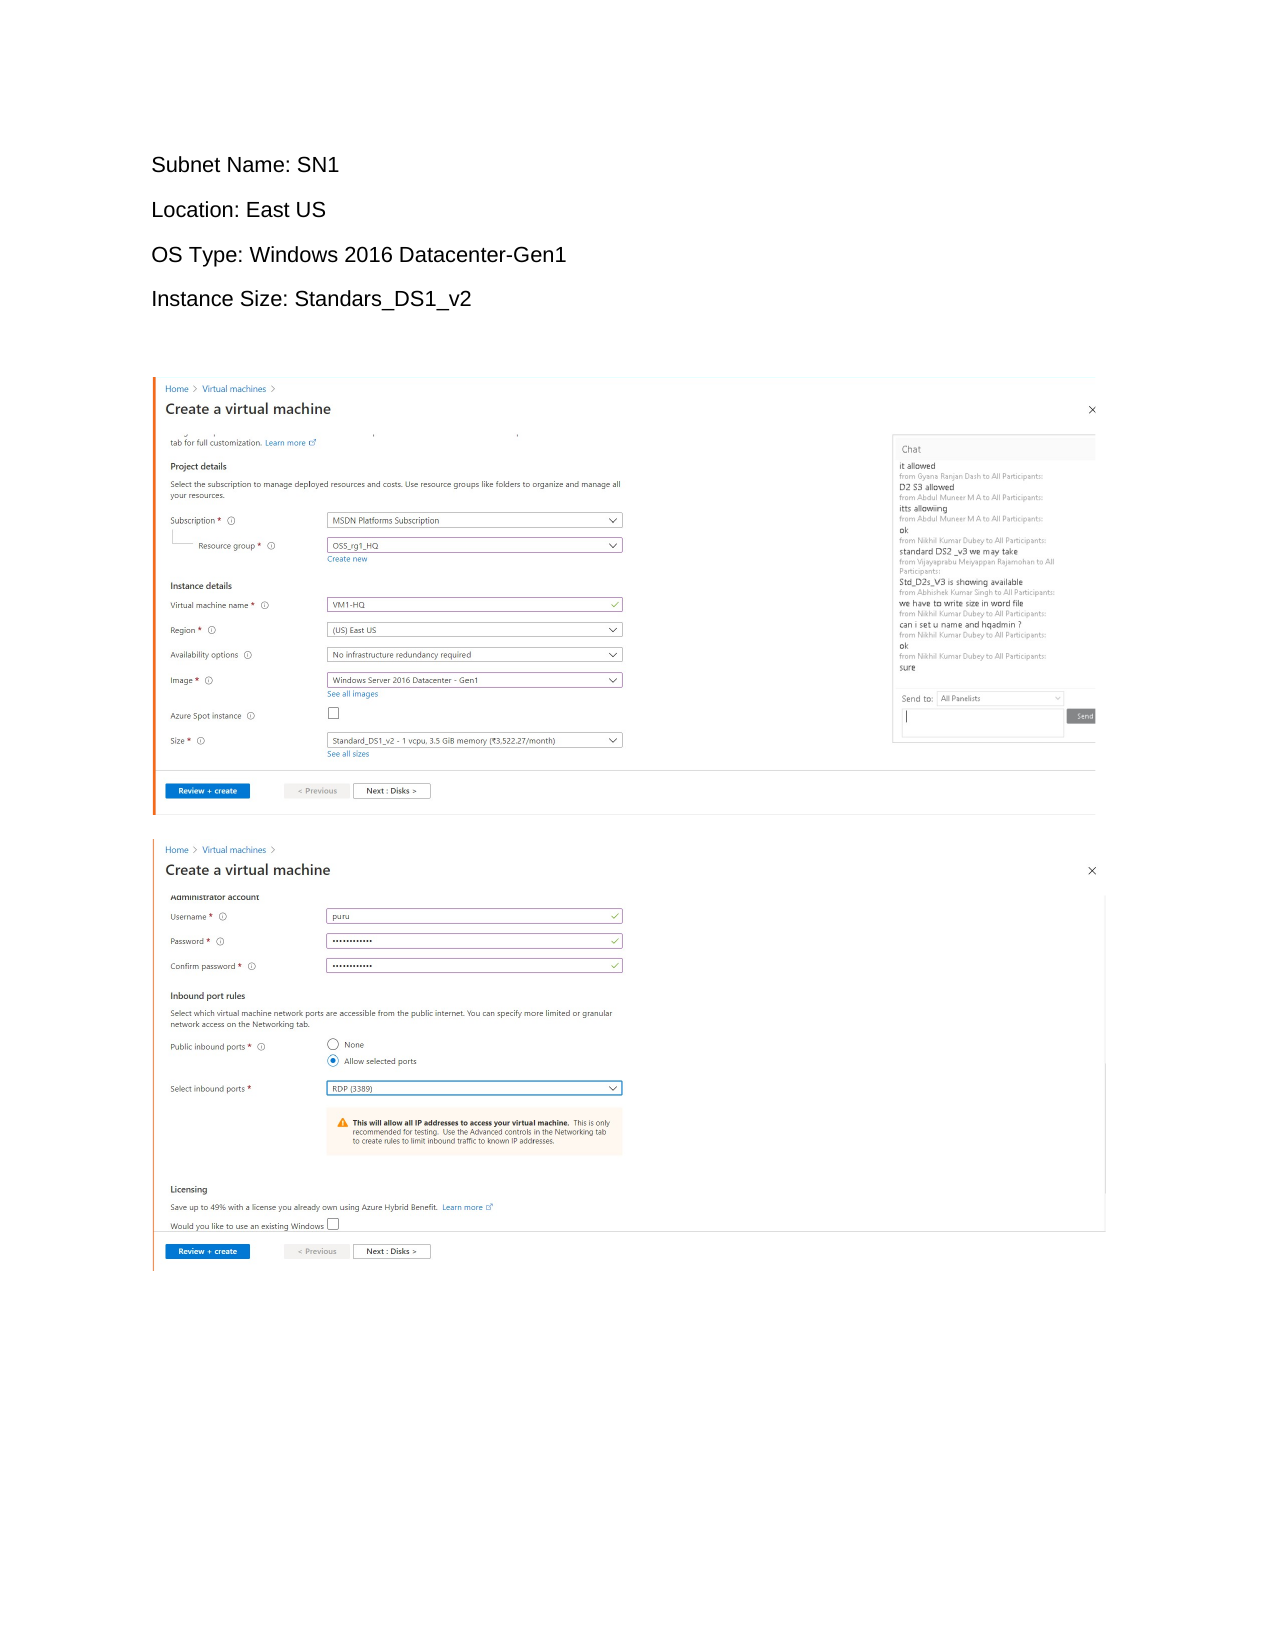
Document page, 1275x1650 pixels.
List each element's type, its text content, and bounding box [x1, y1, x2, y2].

picture [152, 839, 1106, 1271]
text Subnet Name: SN1 Location: East US [151, 152, 342, 222]
text OS Type: Windows 2016 Datacenter-Gen1 Instance Size: Standars_DS1_v2 [151, 242, 569, 312]
picture [152, 377, 1096, 815]
